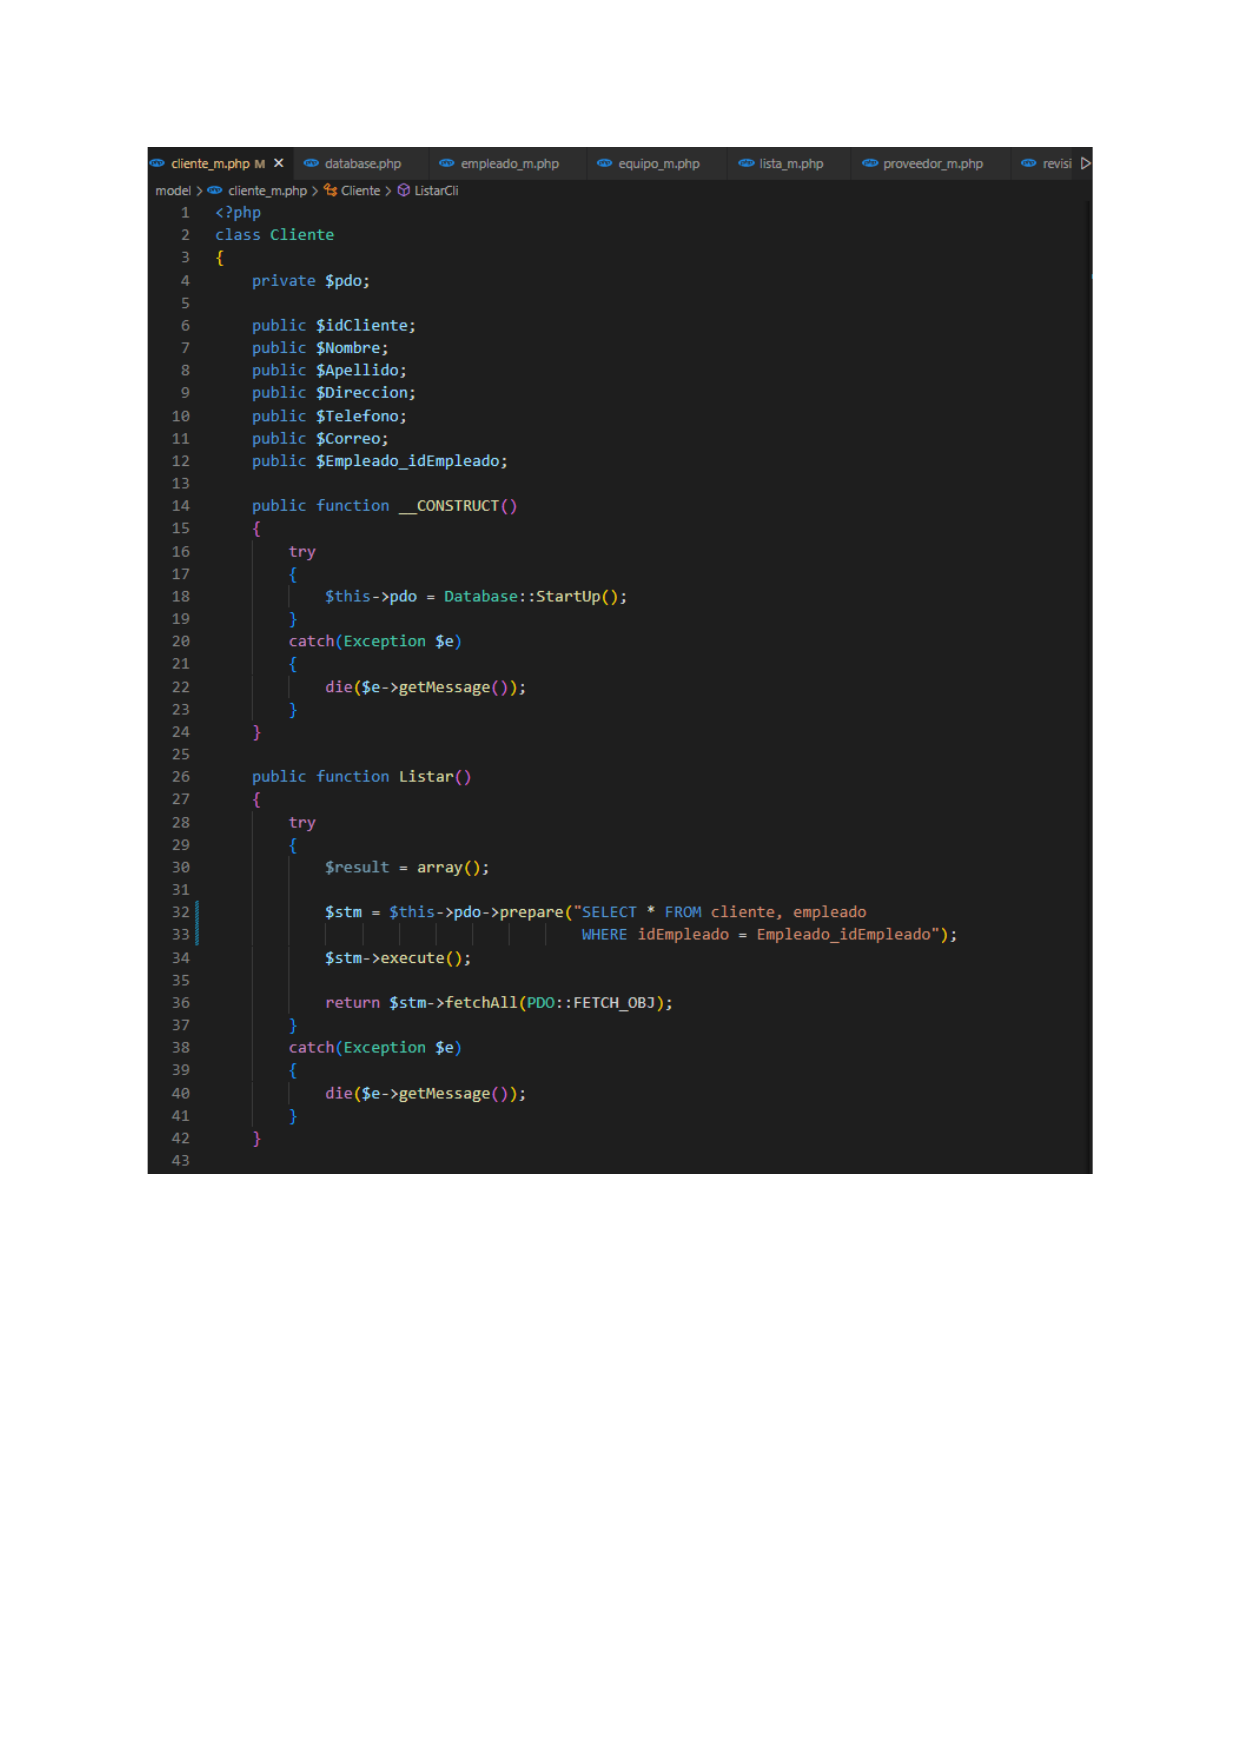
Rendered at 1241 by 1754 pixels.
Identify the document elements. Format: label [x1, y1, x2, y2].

picture [147, 147, 1093, 1174]
